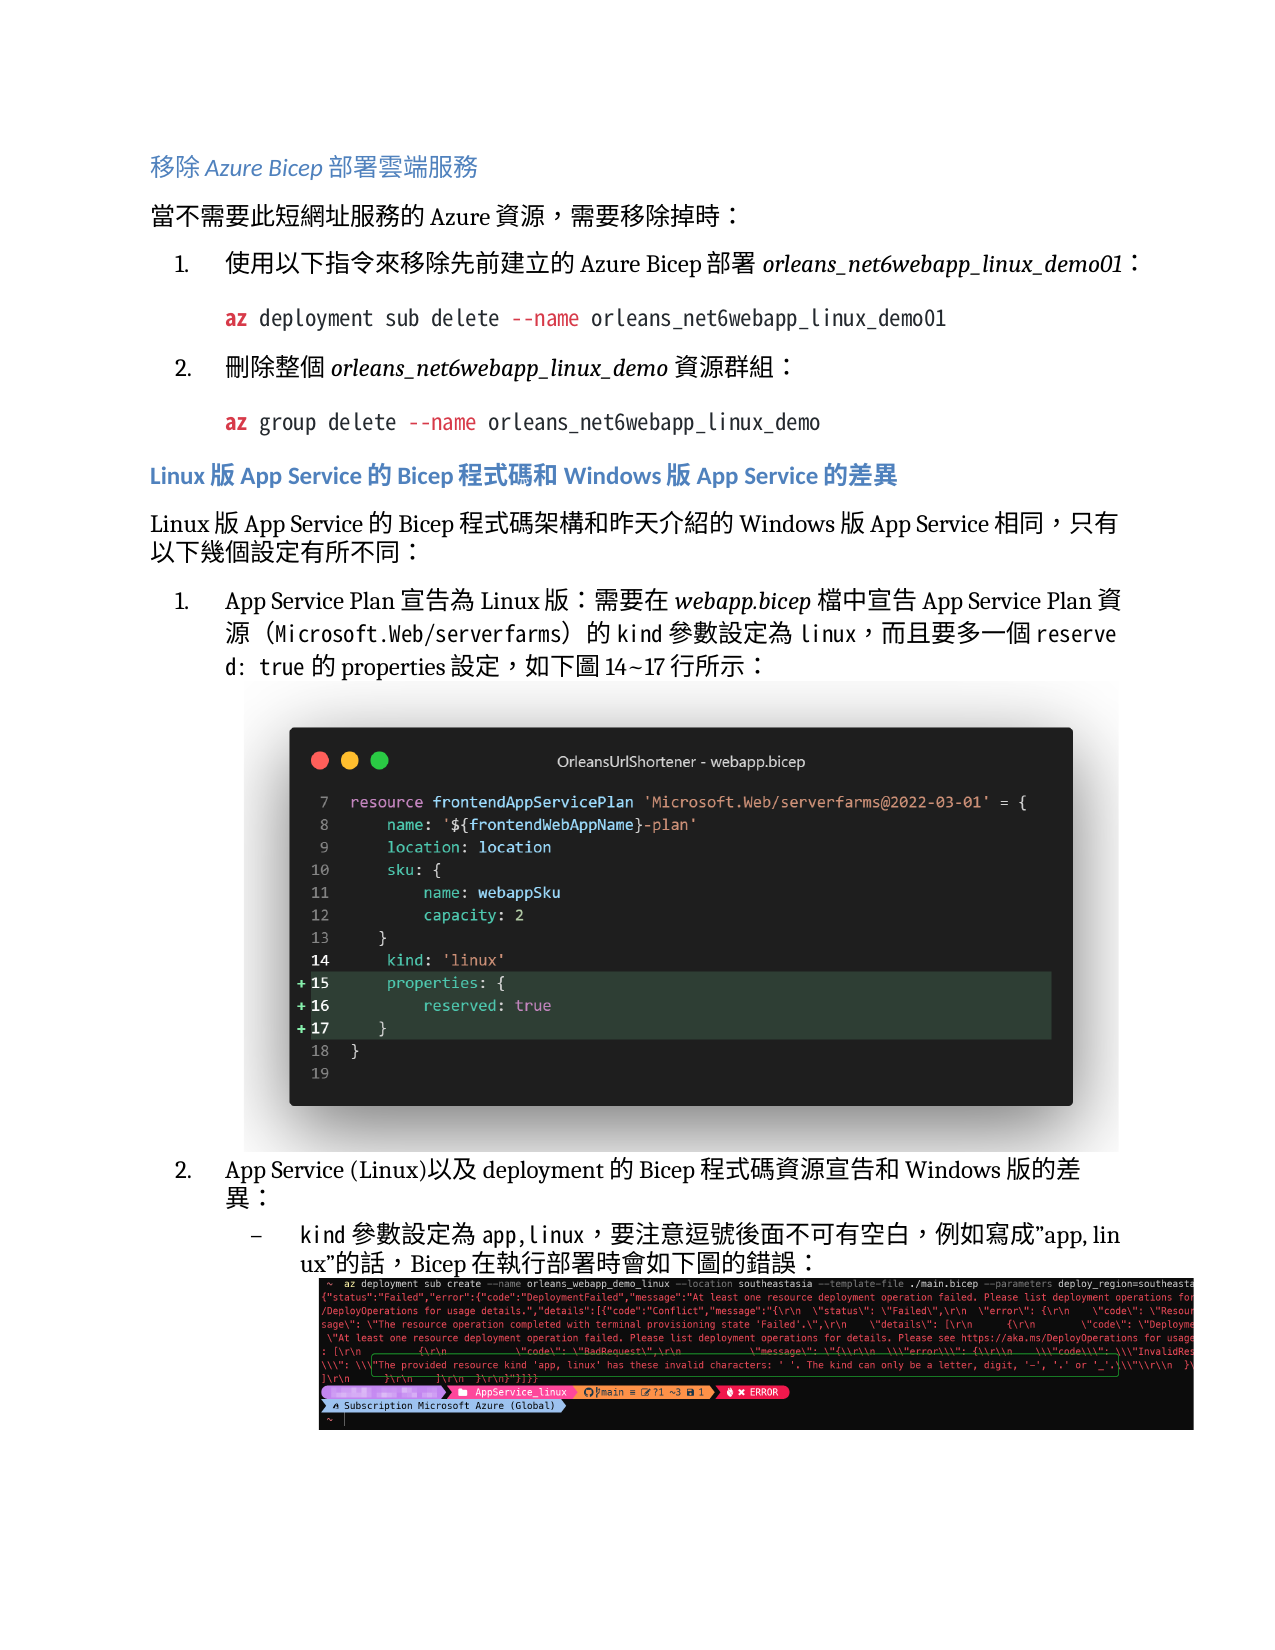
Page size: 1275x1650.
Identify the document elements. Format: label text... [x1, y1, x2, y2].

subtitle Linux版App Service的Bicep程式碼和Windows版App Service的差異 [150, 458, 1125, 492]
subtitle 移除Azure Bicep部署雲端服務 [150, 150, 1125, 184]
text 當不需要此短網址服務的Azure資源，需要移除掉時： [150, 203, 1125, 232]
list 刪除整個 orleans_net6webapp_linux_demo 資源群組： [175, 354, 1125, 383]
picture [243, 681, 1119, 1152]
list App Service (Linux)以及deployment的Bicep程式碼資源宣告和Windows版的差異： [175, 1156, 1125, 1213]
list 使用以下指令來移除先前建立的Azure Bicep部署 orleans_net6webapp_linux_demo01： [175, 250, 1125, 279]
text Linux版App Service的Bicep程式碼架構和昨天介紹的Windows版App Service相同，只有以下幾個設定有所不同： [150, 510, 1125, 568]
list az group delete --name orleans_net6webapp_linux_demo [175, 403, 1125, 437]
list az deployment sub delete --name orleans_net6webapp_linux_demo01 [175, 300, 1125, 333]
picture [318, 1278, 1194, 1430]
